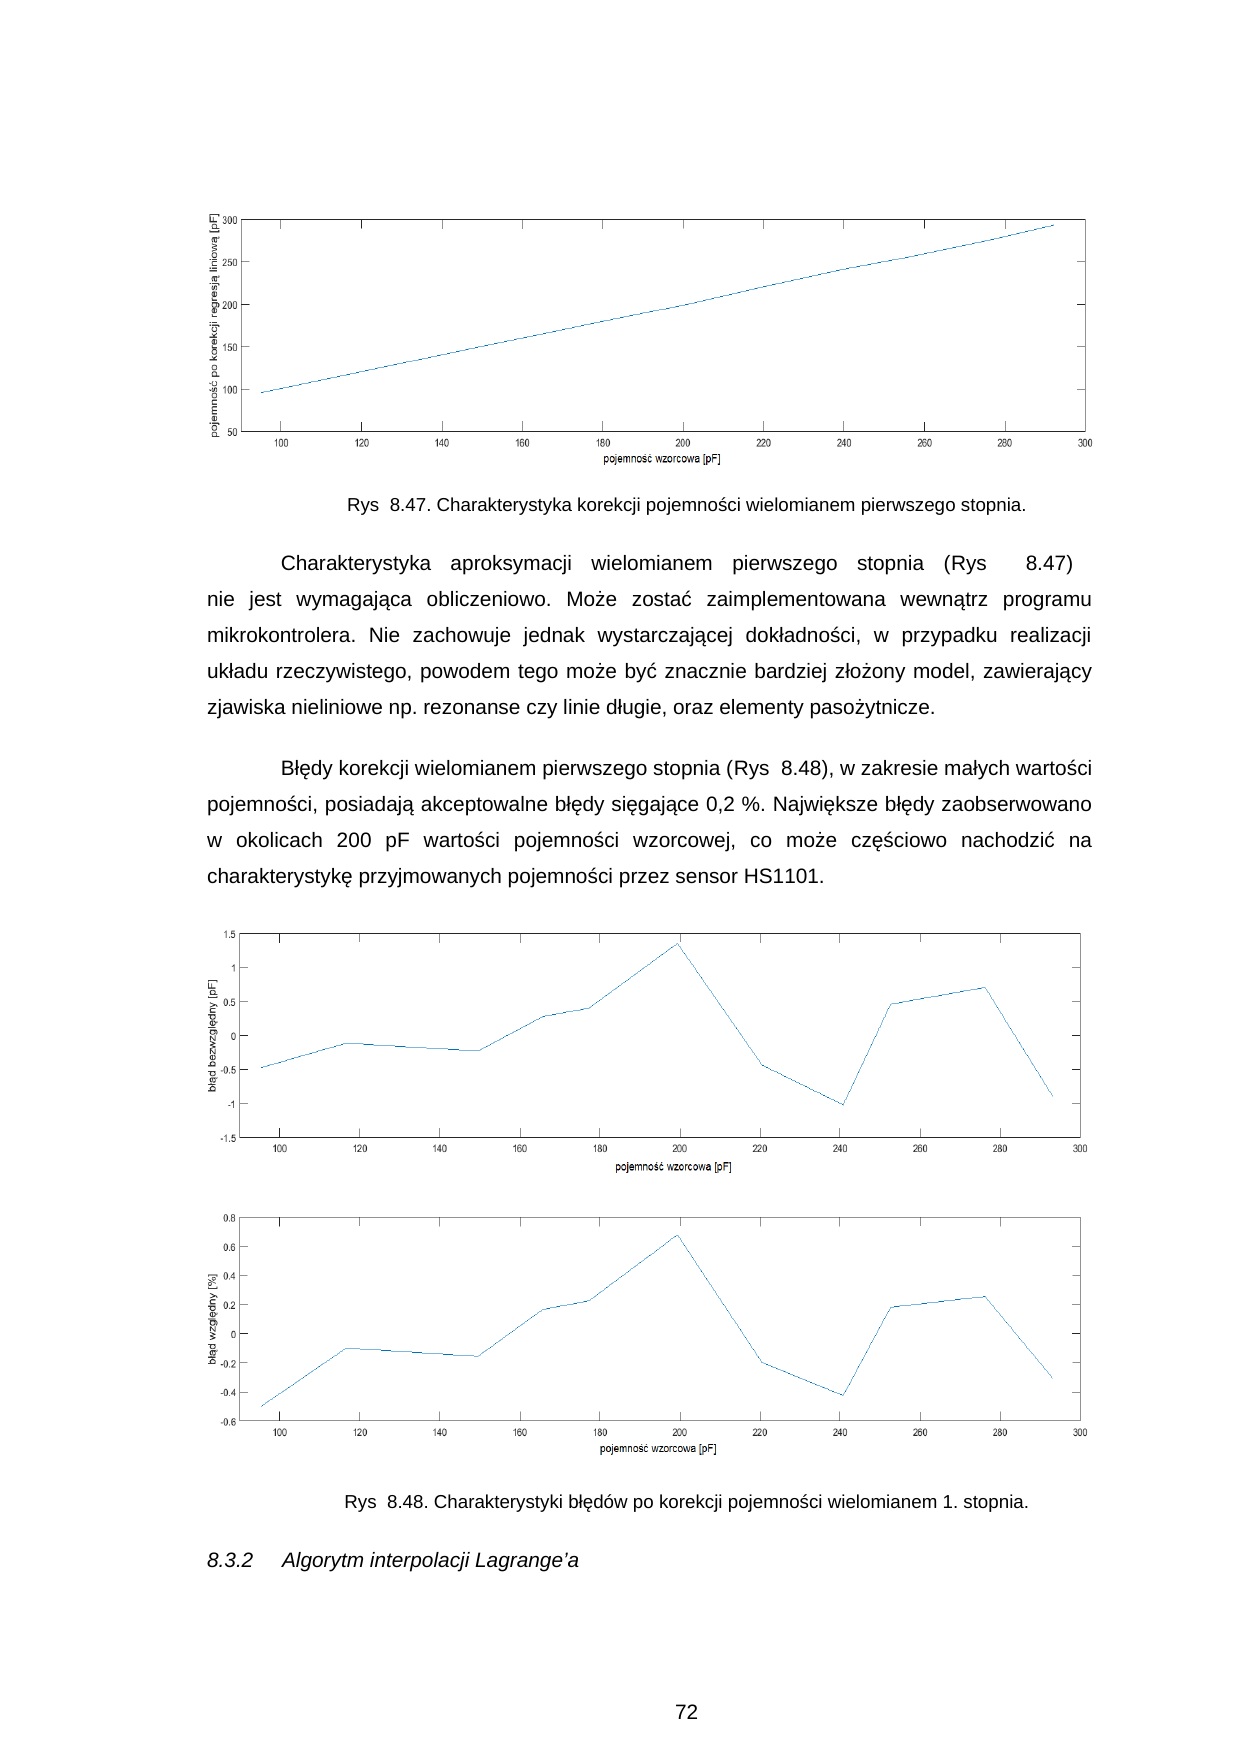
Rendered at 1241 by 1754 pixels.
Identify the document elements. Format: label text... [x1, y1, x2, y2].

picture [206, 924, 1093, 1466]
picture [206, 209, 1097, 470]
subtitle Algorytm interpolacji Lagrange’a [207, 1548, 1092, 1572]
